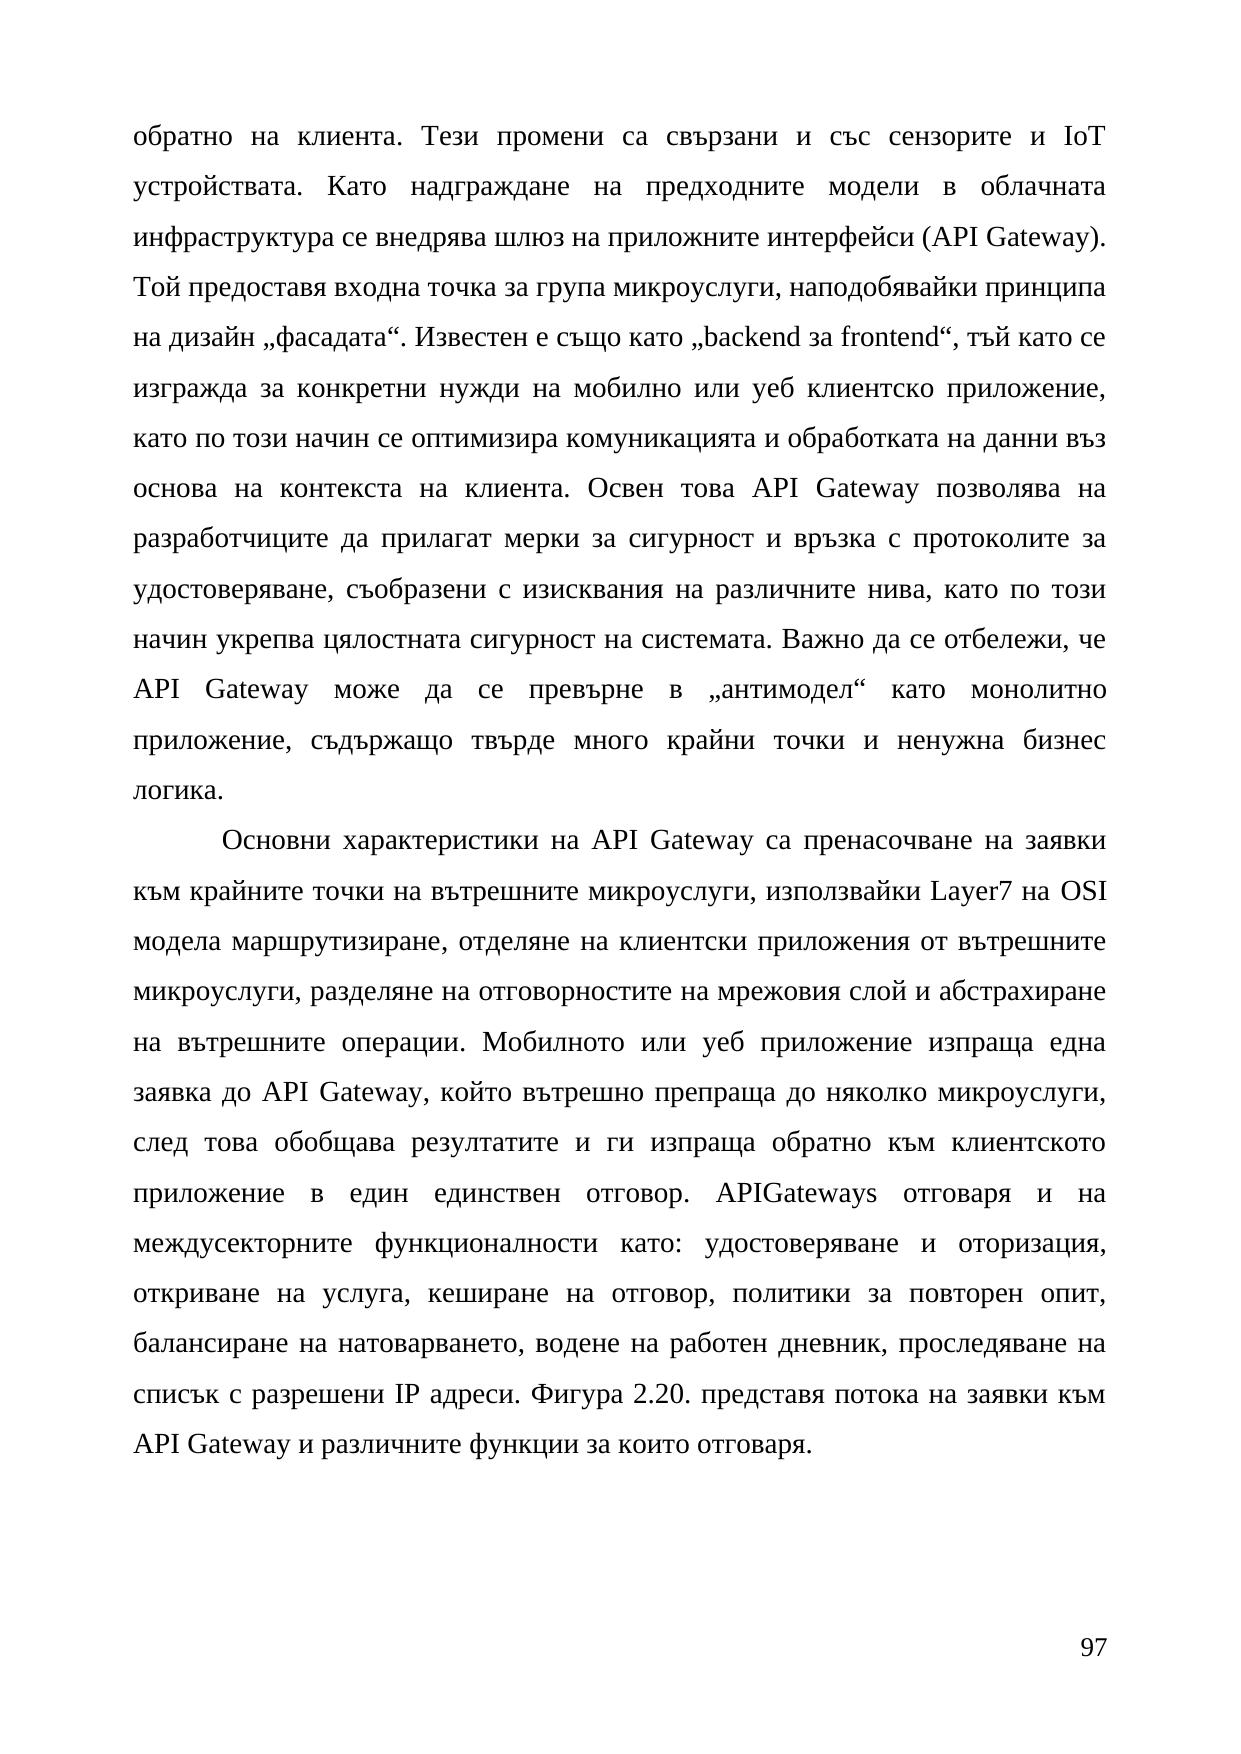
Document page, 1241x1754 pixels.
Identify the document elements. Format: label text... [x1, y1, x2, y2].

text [133, 118, 1107, 806]
text Основни характеристики на API Gateway са пренасочване на заявки към крайните точки на вътрешните микроуслуги, използвайки Layer7 на OSI модела маршрутизиране, oтделяне на клиентски приложения от вътрешните микроуслуги, разделяне на отговорностите на мрежовия слой и абстрахиране на вътрешните операции. Мобилното или уеб приложение изпраща една заявка до API Gateway, който вътрешно препраща до няколко микроуслуги, след това обобщава резултатите и ги изпраща обратно към клиентското приложение в един единствен отговор. APIGateways отговаря и на междусекторните функционалности като: удостоверяване и оторизация, откриване на услуга, кеширане на отговор, политики за повторен опит, балансиране на натоварването, водене на работен дневник, проследяване на списък с разрешени IP адреси. Фигура 2.20. представя потока на заявки към API Gateway и различните функции за които отговаря. [133, 822, 1107, 1460]
